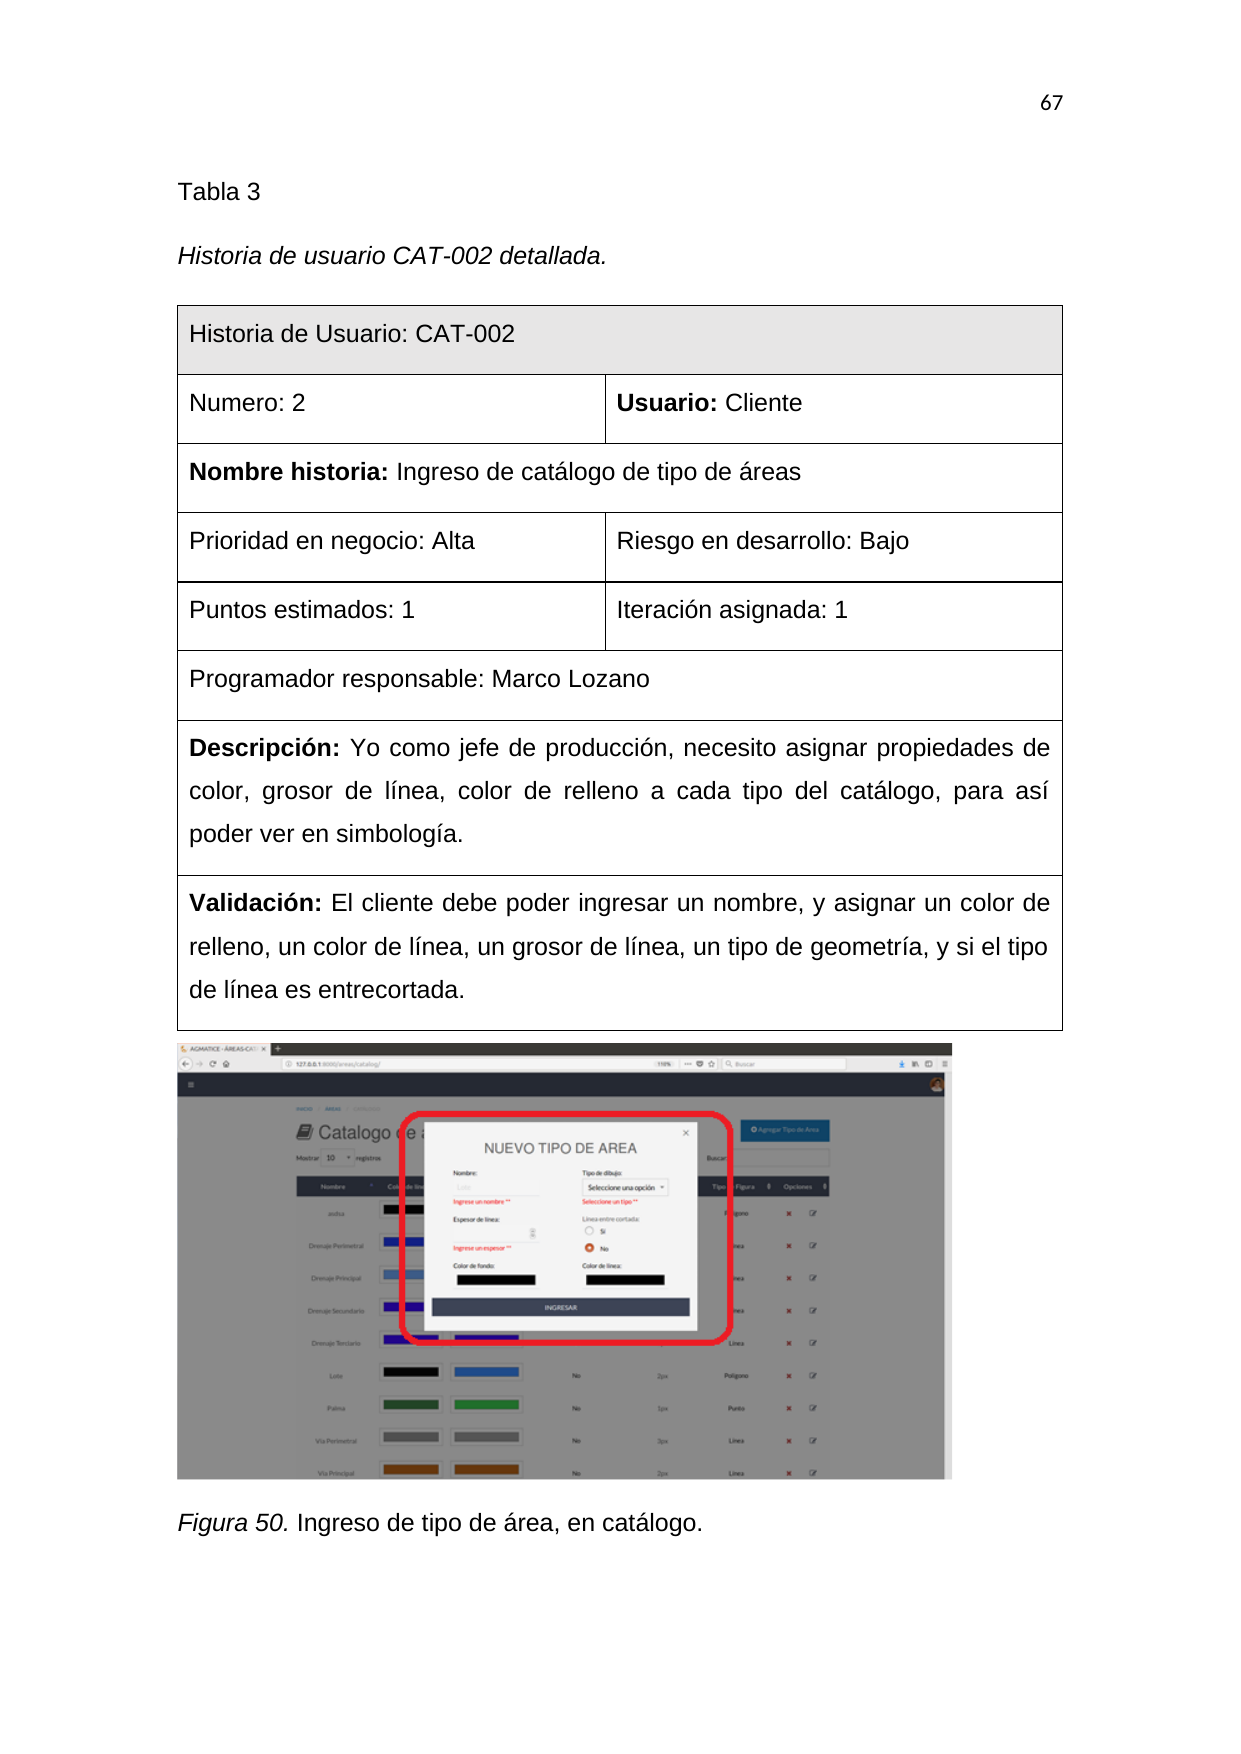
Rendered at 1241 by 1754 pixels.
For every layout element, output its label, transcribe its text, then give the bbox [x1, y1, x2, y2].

table_cell Numero: 2 [178, 375, 605, 443]
table_cell Usuario: Cliente [606, 375, 1062, 443]
table_cell Puntos estimados: 1 [178, 583, 605, 650]
table_cell Descripción: Yo como jefe de producción, necesito asignar propiedades de color, grosor de línea, color de relleno a cada tipo del catálogo, para así poder ver en simbología. [178, 721, 1062, 875]
table_cell Prioridad en negocio: Alta [178, 513, 605, 581]
text Tabla 3 [177, 177, 1063, 206]
picture [177, 1043, 953, 1482]
table_header Historia de Usuario: CAT-002 [178, 306, 1062, 374]
text Figura 50. Ingreso de tipo de área, en catálogo. [177, 1508, 1063, 1537]
text Historia de usuario CAT-002 detallada. [177, 241, 1063, 270]
table_cell Validación: El cliente debe poder ingresar un nombre, y asignar un color de relleno, un color de línea, un grosor de línea, un tipo de geometría, y si el tipo de línea es entrecortada. [178, 876, 1062, 1030]
table_cell Nombre historia: Ingreso de catálogo de tipo de áreas [178, 444, 1062, 512]
table_cell Programador responsable: Marco Lozano [178, 651, 1062, 719]
table_cell Riesgo en desarrollo: Bajo [606, 513, 1062, 581]
table_cell Iteración asignada: 1 [606, 583, 1062, 650]
